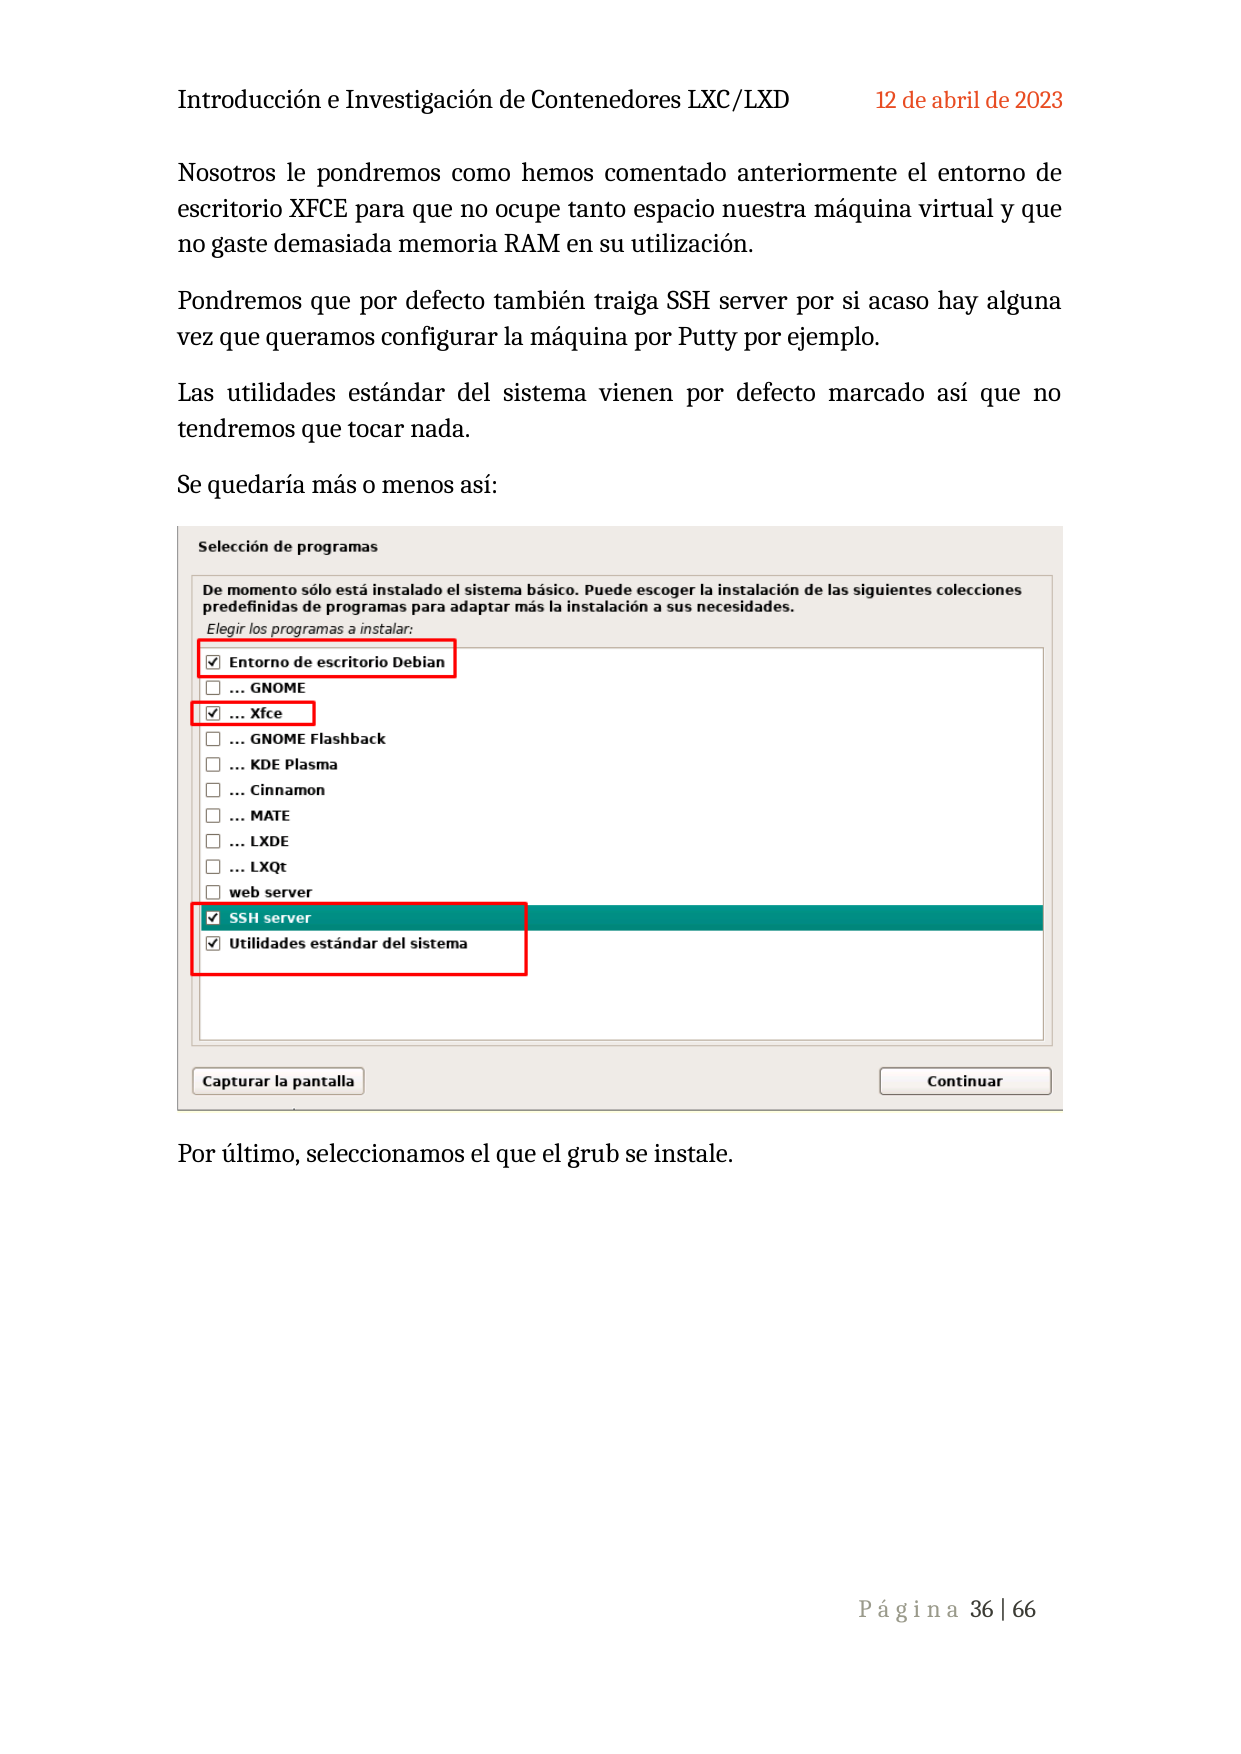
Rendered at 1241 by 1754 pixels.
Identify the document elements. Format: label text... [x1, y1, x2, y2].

text Se quedaría más o menos así: [177, 469, 1063, 501]
picture [177, 526, 1063, 1113]
text Nosotros le pondremos como hemos comentado anteriormente el entorno de escritorio XFCE para que no ocupe tanto espacio nuestra máquina virtual y que no gaste demasiada memoria RAM en su utilización. [177, 157, 1063, 259]
text Pondremos que por defecto también traiga SSH server por si acaso hay alguna vez que queramos configurar la máquina por Putty por ejemplo. [177, 285, 1063, 352]
text Las utilidades estándar del sistema vienen por defecto marcado así que no tendremos que tocar nada. [177, 377, 1063, 444]
text Por último, seleccionamos el que el grub se instale. [177, 1138, 1063, 1169]
